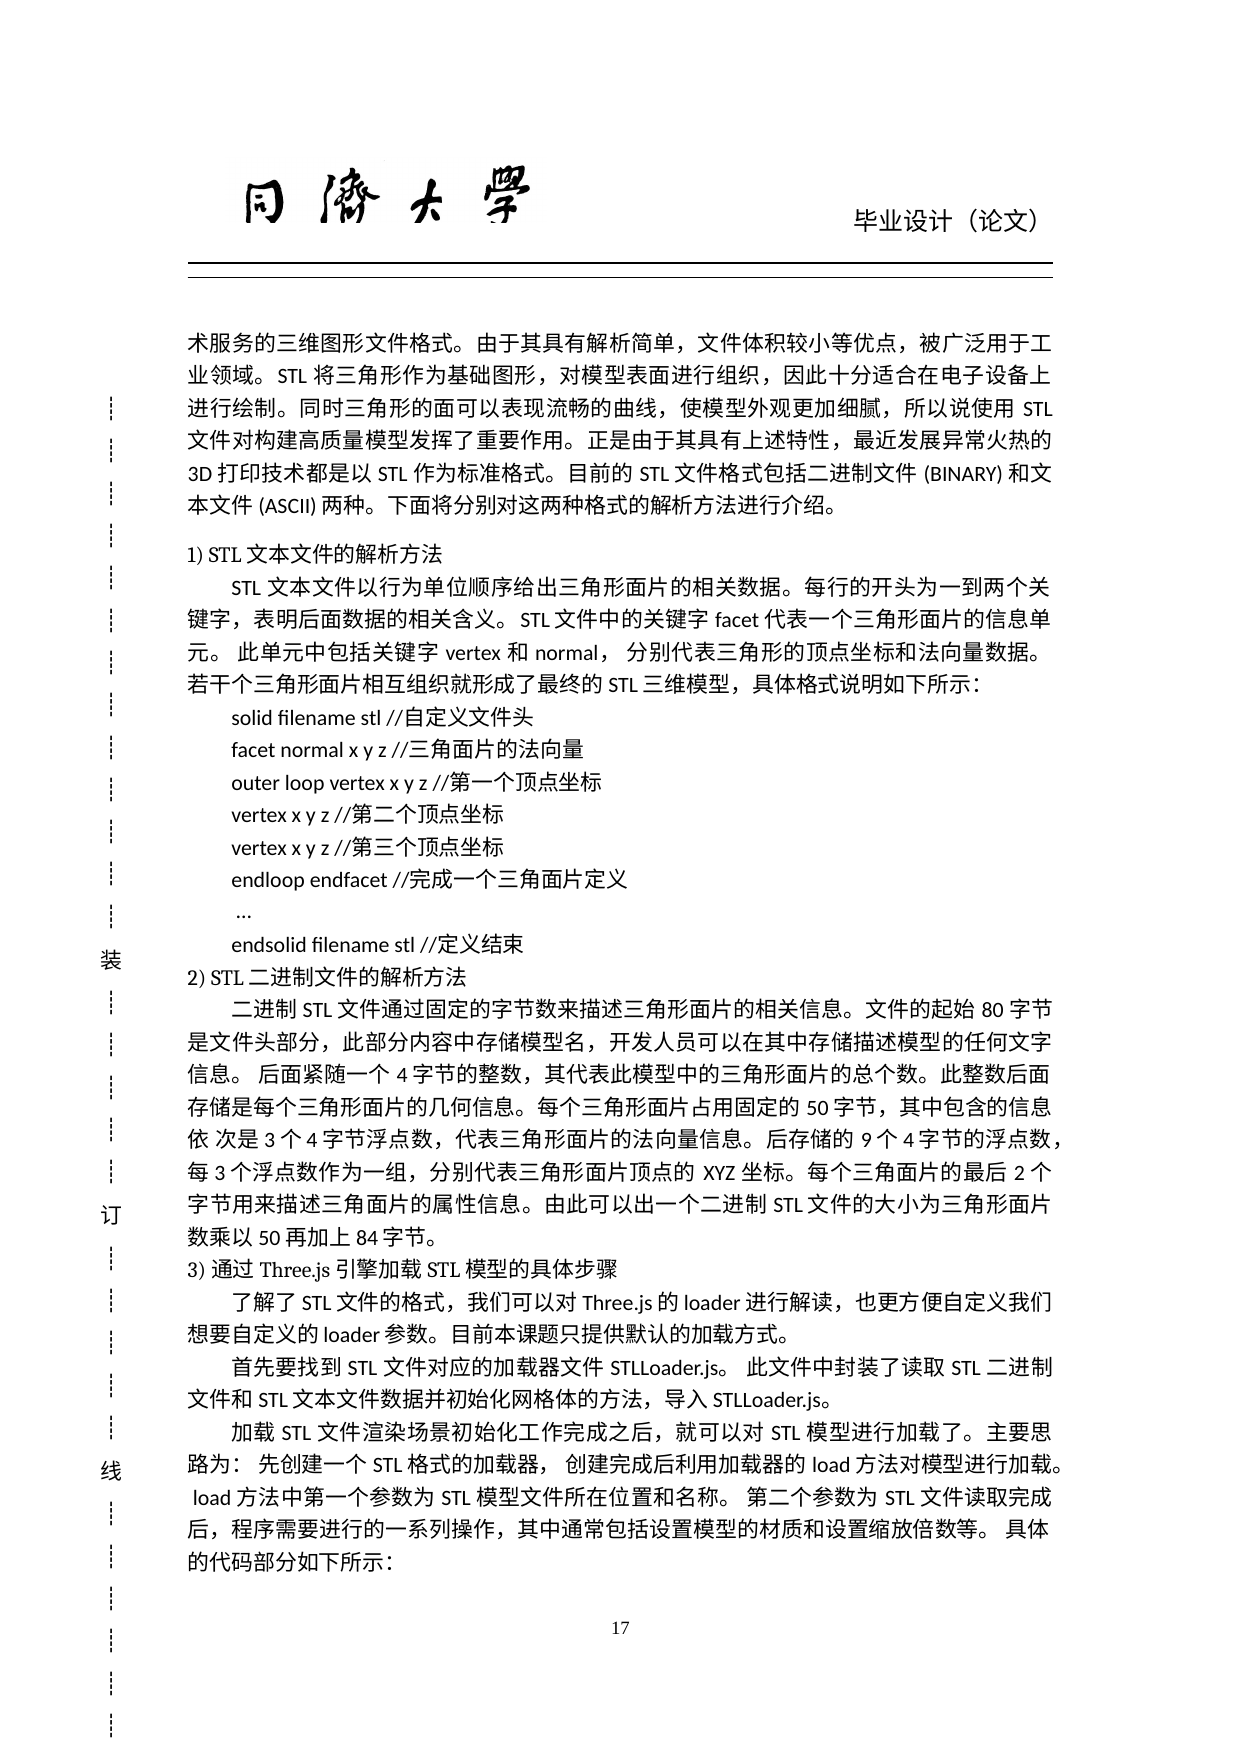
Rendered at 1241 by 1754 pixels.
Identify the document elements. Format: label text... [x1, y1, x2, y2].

text 首先要找到 STL 文件对应的加载器文件 STLLoader.js。 此文件中封装了读取 STL 二进制文件和 STL 文本文件数据并初始化网格体的方法，导入STLLoader.js。 [187, 1349, 1053, 1414]
text endsolid filename stl //定义结束 [187, 927, 1053, 959]
subtitle 3) 通过 Three.js 引擎加载 STL 模型的具体步骤 [187, 1252, 1053, 1284]
subtitle 2) STL 二进制文件的解析方法 [187, 959, 1053, 992]
text outer loop vertex x y z //第一个顶点坐标 [187, 764, 1053, 797]
subtitle 1) STL 文本文件的解析方法 [187, 537, 1053, 569]
text solid filename stl //自定义文件头 [187, 699, 1053, 732]
text STL 文本文件以行为单位顺序给出三角形面片的相关数据。每行的开头为一到两个关键字，表明后面数据的相关含义。STL文件中的关键字 facet 代表一个三角形面片的信息单元。 此单元中包括关键字 vertex 和 normal， 分别代表三角形的顶点坐标和法向量数据。 若干个三角形面片相互组织就形成了最终的 STL 三维模型，具体格式说明如下所示： [187, 569, 1053, 699]
text endloop endfacet //完成一个三角面片定义 [187, 862, 1053, 894]
text vertex x y z //第三个顶点坐标 [187, 829, 1053, 862]
text 二进制 STL 文件通过固定的字节数来描述三角形面片的相关信息。文件的起始 80 字节是文件头部分，此部分内容中存储模型名，开发人员可以在其中存储描述模型的任何文字信息。 后面紧随一个 4 字节的整数，其代表此模型中的三角形面片的总个数。此整数后面存储是每个三角形面片的几何信息。每个三角形面片占用固定的 50 字节，其中包含的信息依 次是3个4字节浮点数，代表三角形面片的法向量信息。后存储的9个4字节的浮点数，每3个浮点数作为一组，分别代表三角形面片顶点的 XYZ 坐标。每个三角面片的最后 2 个字节用来描述三角面片的属性信息。由此可以出一个二进制 STL文件的大小为三角形面片数乘以 50 再加上 84字节。 [187, 992, 1053, 1252]
text 了解了STL文件的格式，我们可以对Three.js的loader进行解读，也更方便自定义我们想要自定义的loader参数。目前本课题只提供默认的加载方式。 [187, 1284, 1053, 1349]
text 加载 STL 文件渲染场景初始化工作完成之后，就可以对 STL 模型进行加载了。主要思路为： 先创建一个 STL 格式的加载器， 创建完成后利用加载器的 load 方法对模型进行加载。 load 方法中第一个参数为 STL 模型文件所在位置和名称。 第二个参数为 STL 文件读取完成后，程序需要进行的一系列操作，其中通常包括设置模型的材质和设置缩放倍数等。 具体的代码部分如下所示： [187, 1414, 1053, 1577]
text facet normal x y z //三角面片的法向量 [187, 732, 1053, 764]
text vertex x y z //第二个顶点坐标 [187, 797, 1053, 829]
picture [224, 157, 548, 223]
text … [187, 894, 1053, 927]
